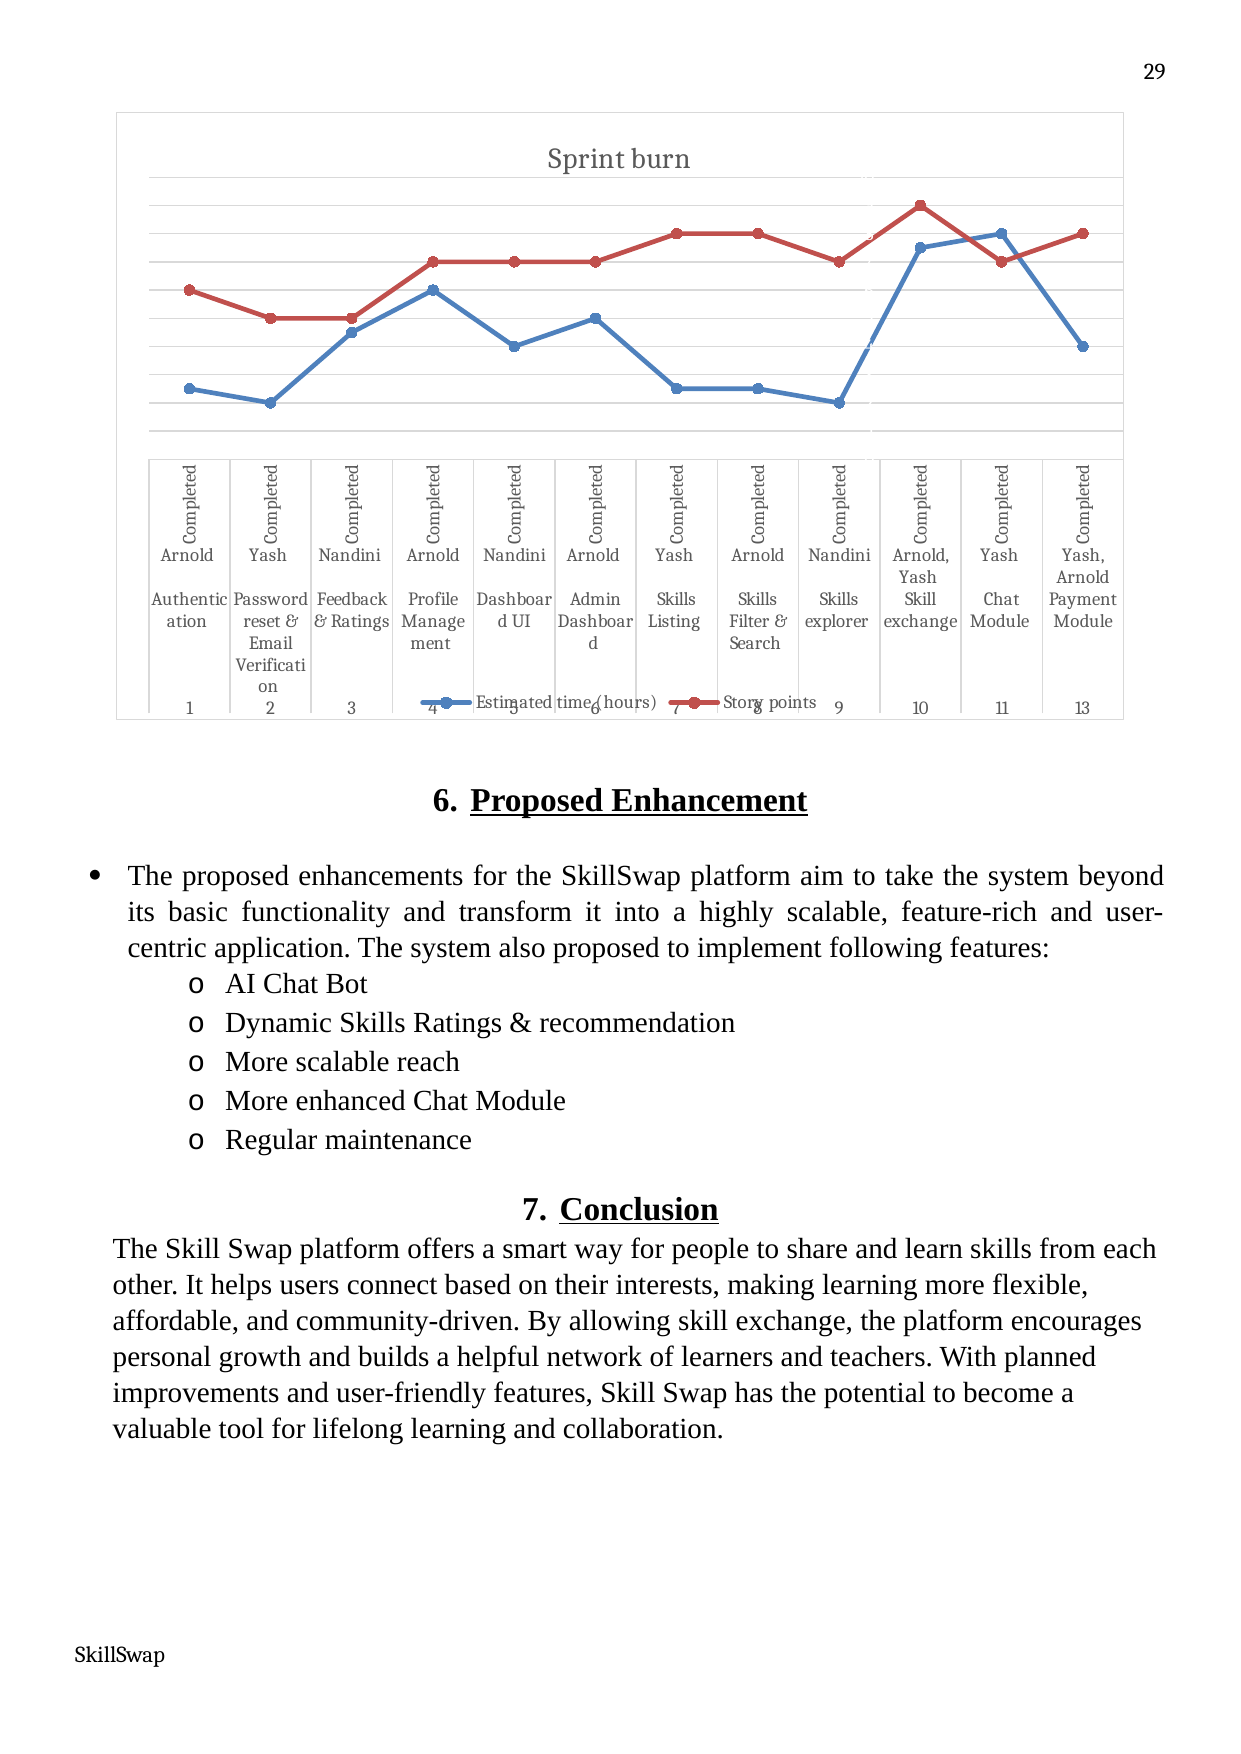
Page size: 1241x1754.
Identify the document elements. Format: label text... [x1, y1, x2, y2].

list Regular maintenance [187, 1122, 1165, 1158]
list AI Chat Bot [187, 967, 1165, 1003]
list Dynamic Skills Ratings & recommendation [187, 1006, 1165, 1042]
list The proposed enhancements for the SkillSwap platform aim to take the system beyond its basic functionality and transform it into a highly scalable, feature-rich and user-centric application. The system also proposed to implement following features: [90, 858, 1165, 964]
list Conclusion [75, 1189, 1165, 1228]
list The Skill Swap platform offers a smart way for people to share and learn skills from each other. It helps users connect based on their interests, making learning more flexible, affordable, and community-driven. By allowing skill exchange, the platform encourages personal growth and builds a helpful network of learners and teachers. With planned improvements and user-friendly features, Skill Swap has the potential to become a valuable tool for lifelong learning and collaboration. [112, 1231, 1165, 1445]
list More enhanced Chat Module [187, 1083, 1165, 1119]
list Proposed Enhancement [75, 781, 1165, 819]
list More scalable reach [187, 1044, 1165, 1080]
